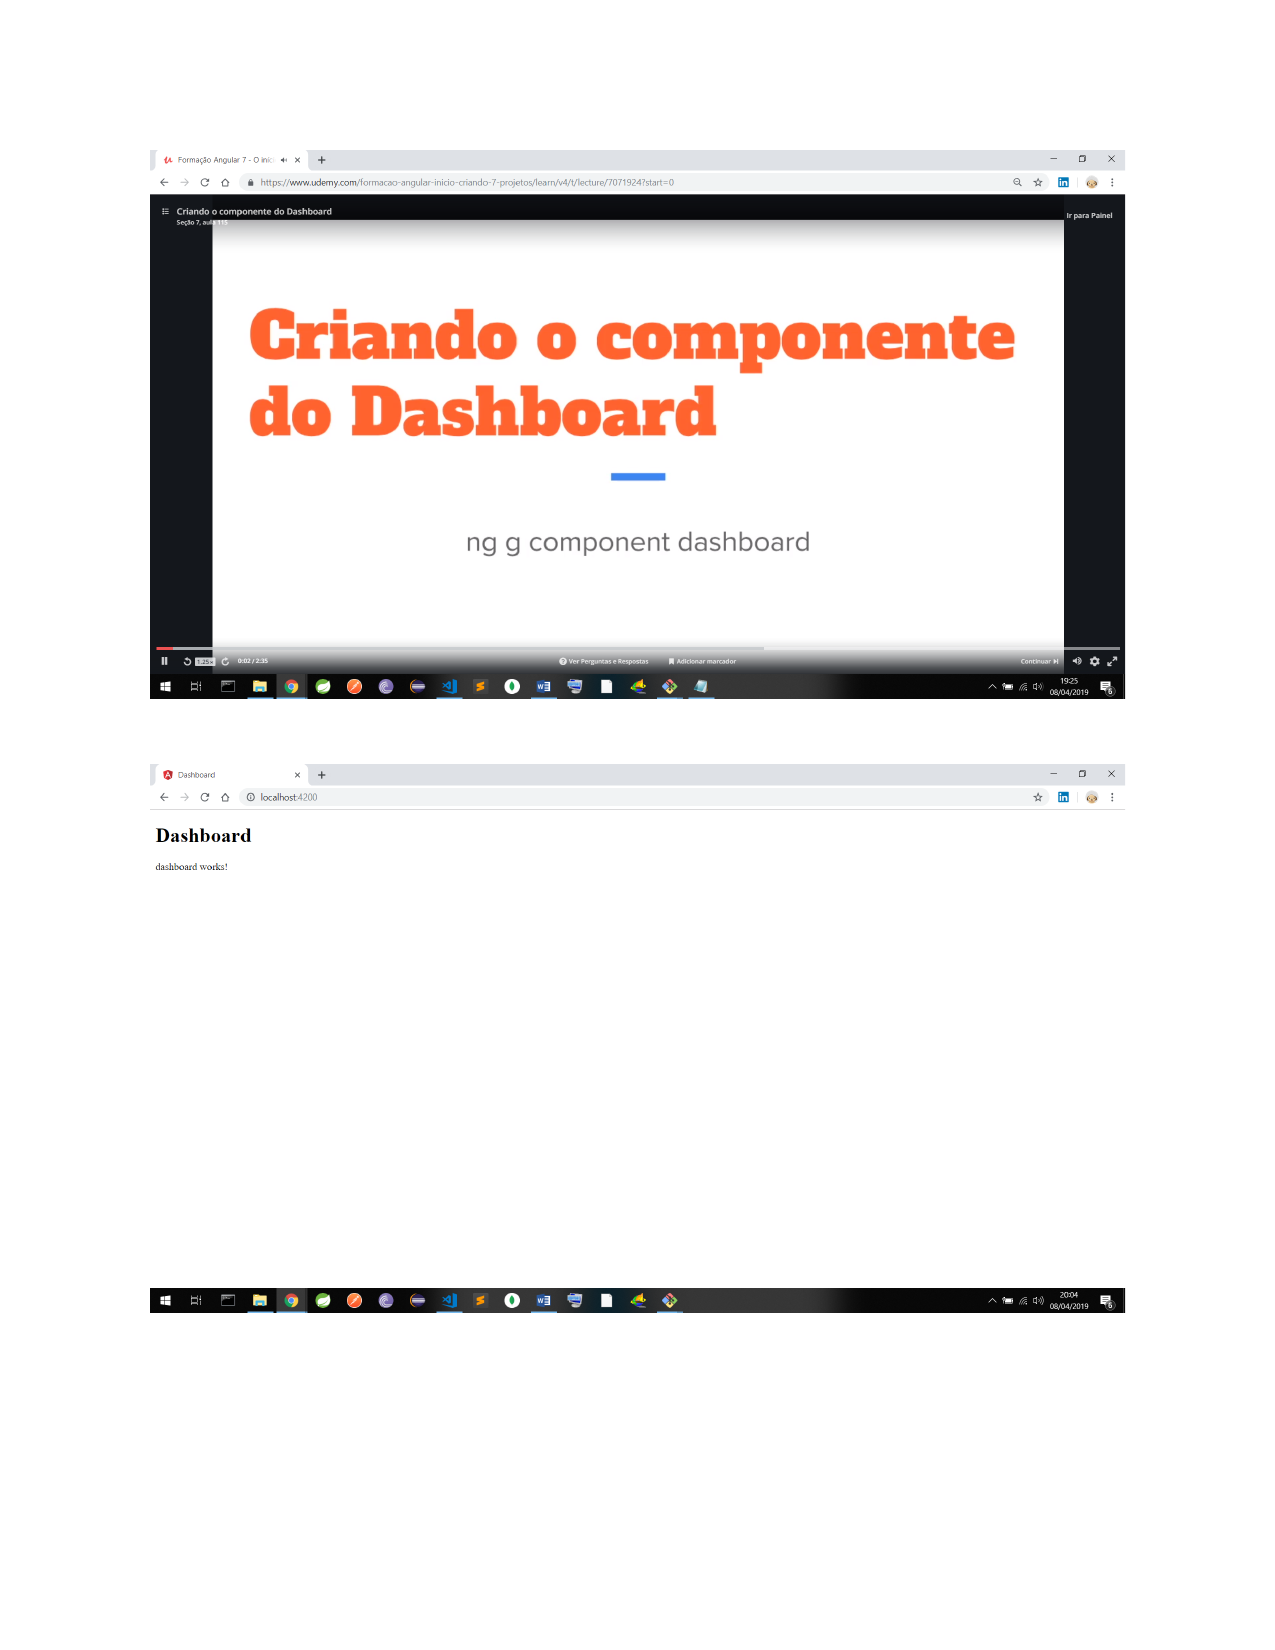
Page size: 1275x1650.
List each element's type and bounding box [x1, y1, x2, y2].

picture [150, 150, 1125, 699]
picture [150, 764, 1125, 1313]
